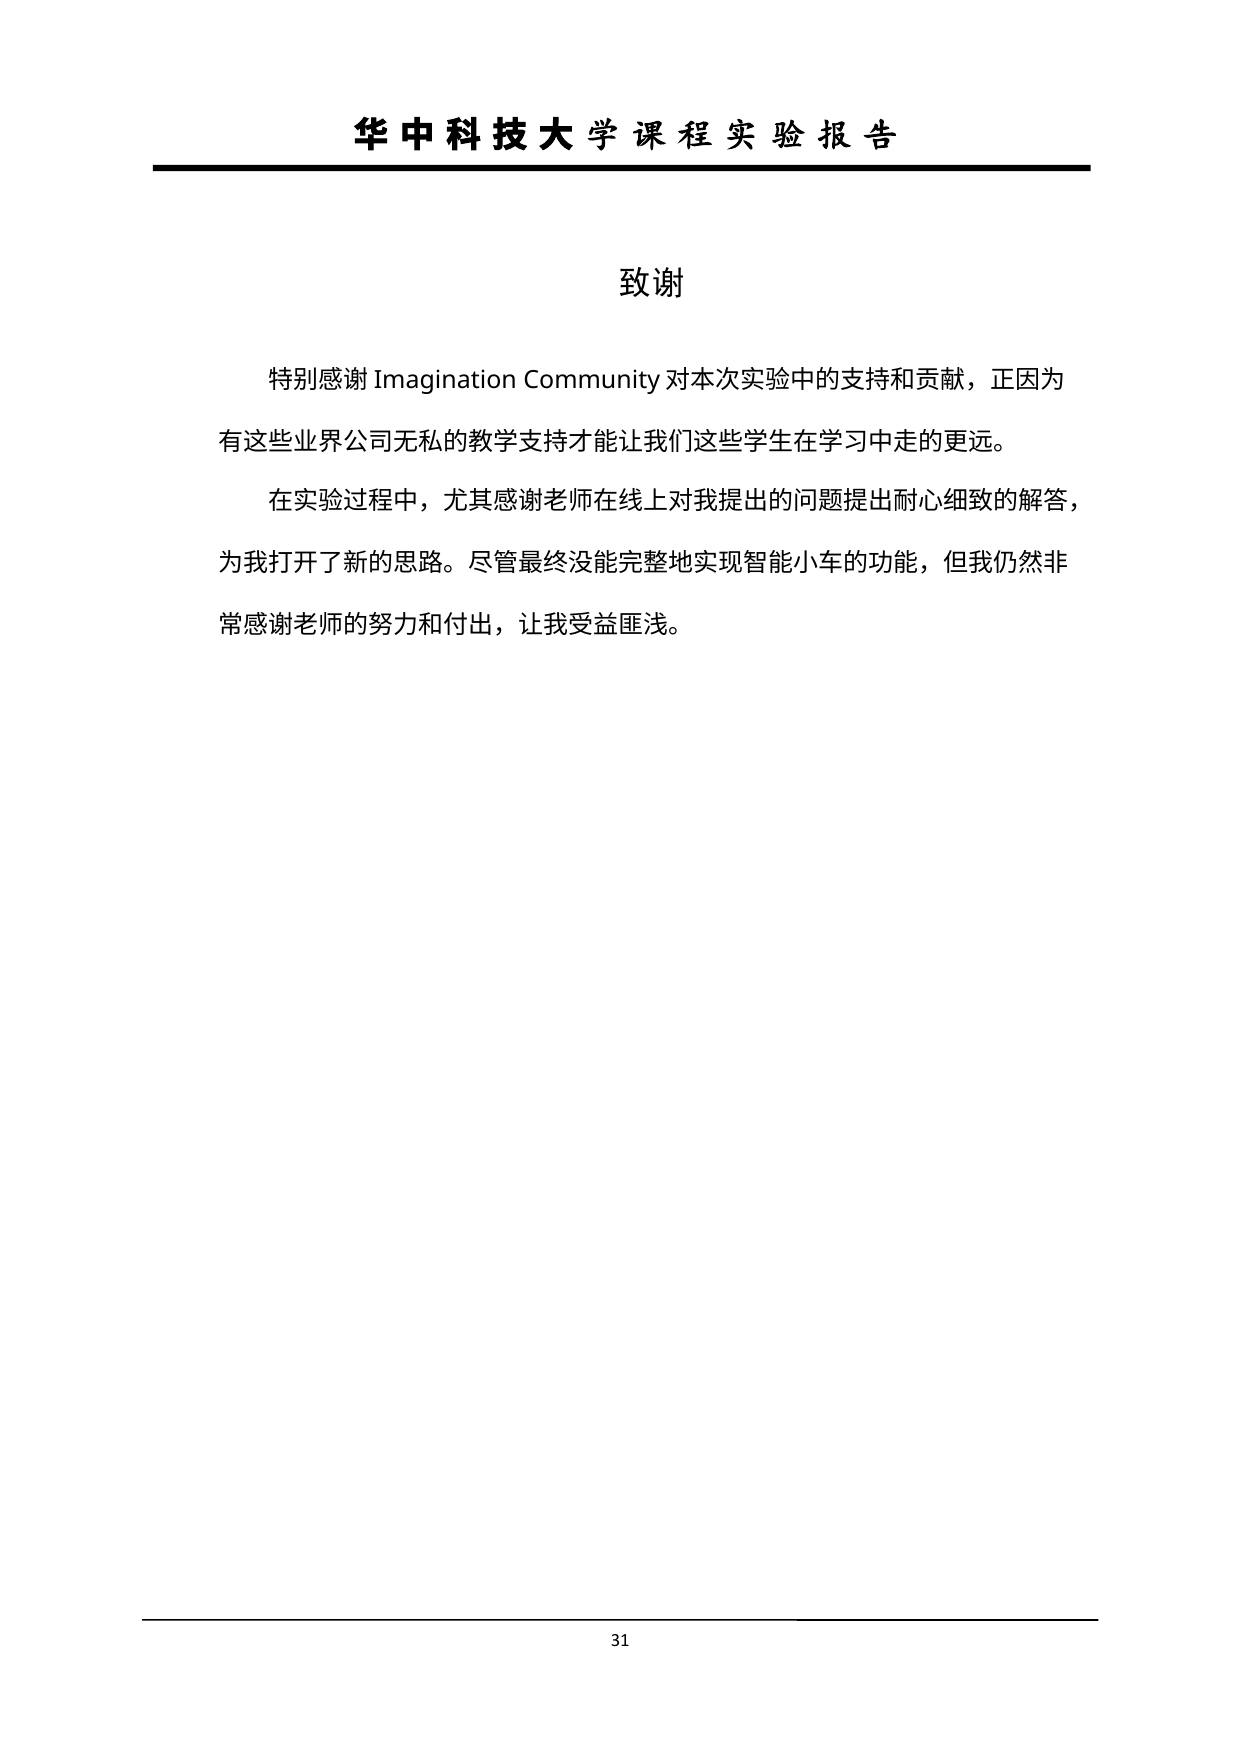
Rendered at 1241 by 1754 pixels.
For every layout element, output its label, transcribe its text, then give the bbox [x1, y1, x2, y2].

text 特别感谢Imagination Community对本次实验中的支持和贡献，正因为有这些业界公司无私的教学支持才能让我们这些学生在学习中走的更远。 [218, 354, 1081, 463]
text 在实验过程中，尤其感谢老师在线上对我提出的问题提出耐心细致的解答，为我打开了新的思路。尽管最终没能完整地实现智能小车的功能，但我仍然非常感谢老师的努力和付出，让我受益匪浅。 [218, 474, 1081, 646]
subtitle 致谢 [222, 256, 1081, 304]
